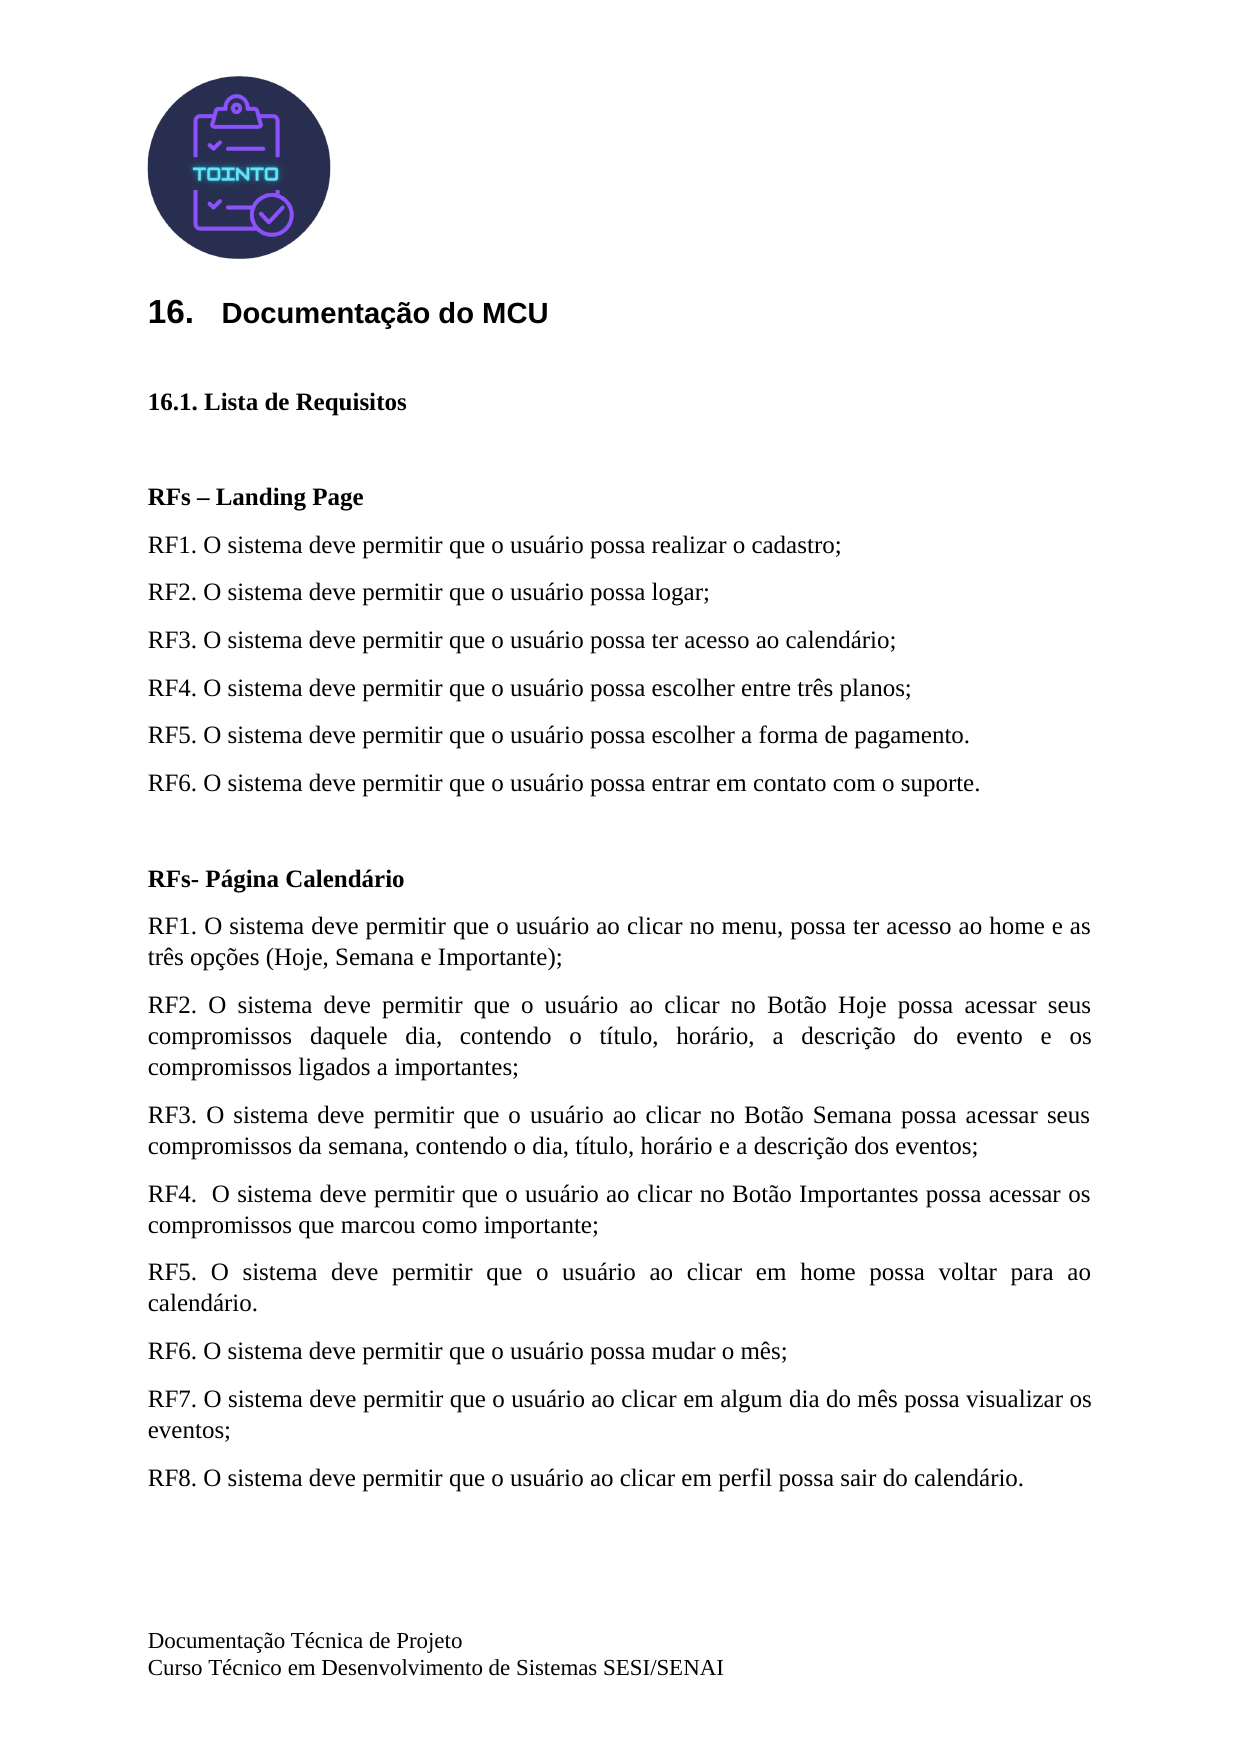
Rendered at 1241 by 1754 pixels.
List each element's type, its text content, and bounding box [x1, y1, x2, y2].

text RF1. O sistema deve permitir que o usuário possa realizar o cadastro; [148, 530, 1092, 558]
text RFs- Página Calendário [148, 864, 1092, 892]
text RF6. O sistema deve permitir que o usuário possa entrar em contato com o suporte. [148, 768, 1092, 797]
text RFs – Landing Page [148, 482, 1092, 511]
text RF4. O sistema deve permitir que o usuário ao clicar no Botão Importantes possa acessar os compromissos que marcou como importante; [148, 1179, 1092, 1238]
text RF5. O sistema deve permitir que o usuário possa escolher a forma de pagamento. [148, 721, 1092, 749]
picture [147, 73, 336, 262]
list Documentação do MCU [148, 292, 1092, 331]
text RF3. O sistema deve permitir que o usuário ao clicar no Botão Semana possa acessar seus compromissos da semana, contendo o dia, título, horário e a descrição dos eventos; [148, 1100, 1092, 1160]
text RF7. O sistema deve permitir que o usuário ao clicar em algum dia do mês possa visualizar os eventos; [148, 1384, 1092, 1444]
text 16.1. Lista de Requisitos [148, 387, 1092, 415]
text RF4. O sistema deve permitir que o usuário possa escolher entre três planos; [148, 673, 1092, 702]
text RF2. O sistema deve permitir que o usuário possa logar; [148, 577, 1092, 606]
text RF1. O sistema deve permitir que o usuário ao clicar no menu, possa ter acesso ao home e as três opções (Hoje, Semana e Importante); [148, 911, 1092, 971]
text RF3. O sistema deve permitir que o usuário possa ter acesso ao calendário; [148, 625, 1092, 654]
text RF6. O sistema deve permitir que o usuário possa mudar o mês; [148, 1336, 1092, 1365]
text RF2. O sistema deve permitir que o usuário ao clicar no Botão Hoje possa acessar seus compromissos daquele dia, contendo o título, horário, a descrição do evento e os compromissos ligados a importantes; [148, 990, 1092, 1081]
text RF5. O sistema deve permitir que o usuário ao clicar em home possa voltar para ao calendário. [148, 1257, 1092, 1317]
text RF8. O sistema deve permitir que o usuário ao clicar em perfil possa sair do calendário. [148, 1463, 1092, 1491]
